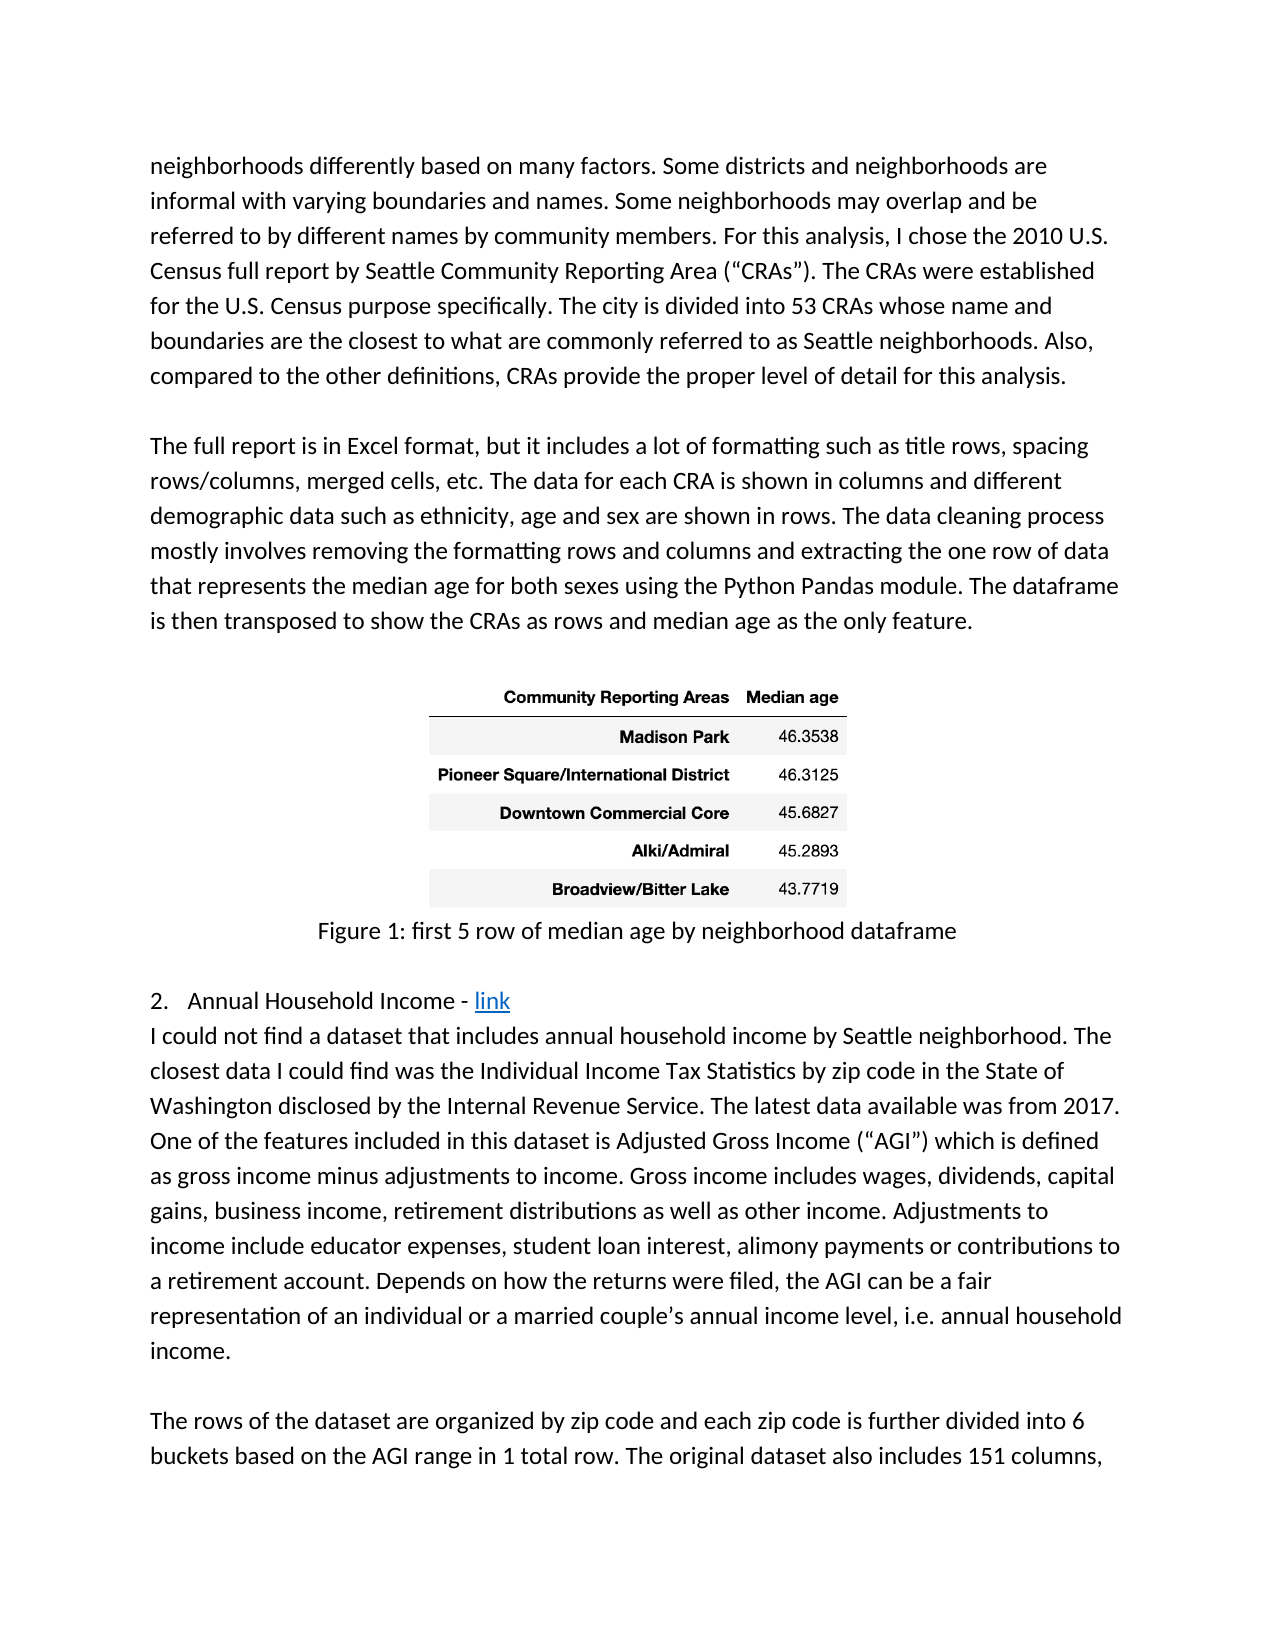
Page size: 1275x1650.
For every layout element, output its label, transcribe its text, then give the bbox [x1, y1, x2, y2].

picture [417, 675, 858, 911]
list Annual Household Income - link [150, 985, 1125, 1015]
text I could not find a dataset that includes annual household income by Seattle neighborhood. The closest data I could find was the Individual Income Tax Statistics by zip code in the State of Washington disclosed by the Internal Revenue Service. The latest data available was from 2017. One of the features included in this dataset is Adjusted Gross Income (“AGI”) which is defined as gross income minus adjustments to income. Gross income includes wages, dividends, capital gains, business income, retirement distributions as well as other income. Adjustments to income include educator expenses, student loan interest, alimony payments or contributions to a retirement account. Depends on how the returns were filed, the AGI can be a fair representation of an individual or a married couple’s annual income level, i.e. annual household income. [150, 1020, 1125, 1365]
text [150, 1405, 1125, 1470]
text Figure 1: first 5 row of median age by neighborhood dataframe [150, 915, 1125, 945]
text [150, 150, 1125, 391]
text The full report is in Excel format, but it includes a lot of formatting such as title rows, spacing rows/columns, merged cells, etc. The data for each CRA is shown in columns and different demographic data such as ethnicity, age and sex are shown in rows. The data cleaning process mostly involves removing the formatting rows and columns and extracting the one row of data that represents the median age for both sexes using the Python Pandas module. The dataframe is then transposed to show the CRAs as rows and median age as the only feature. [150, 430, 1125, 636]
